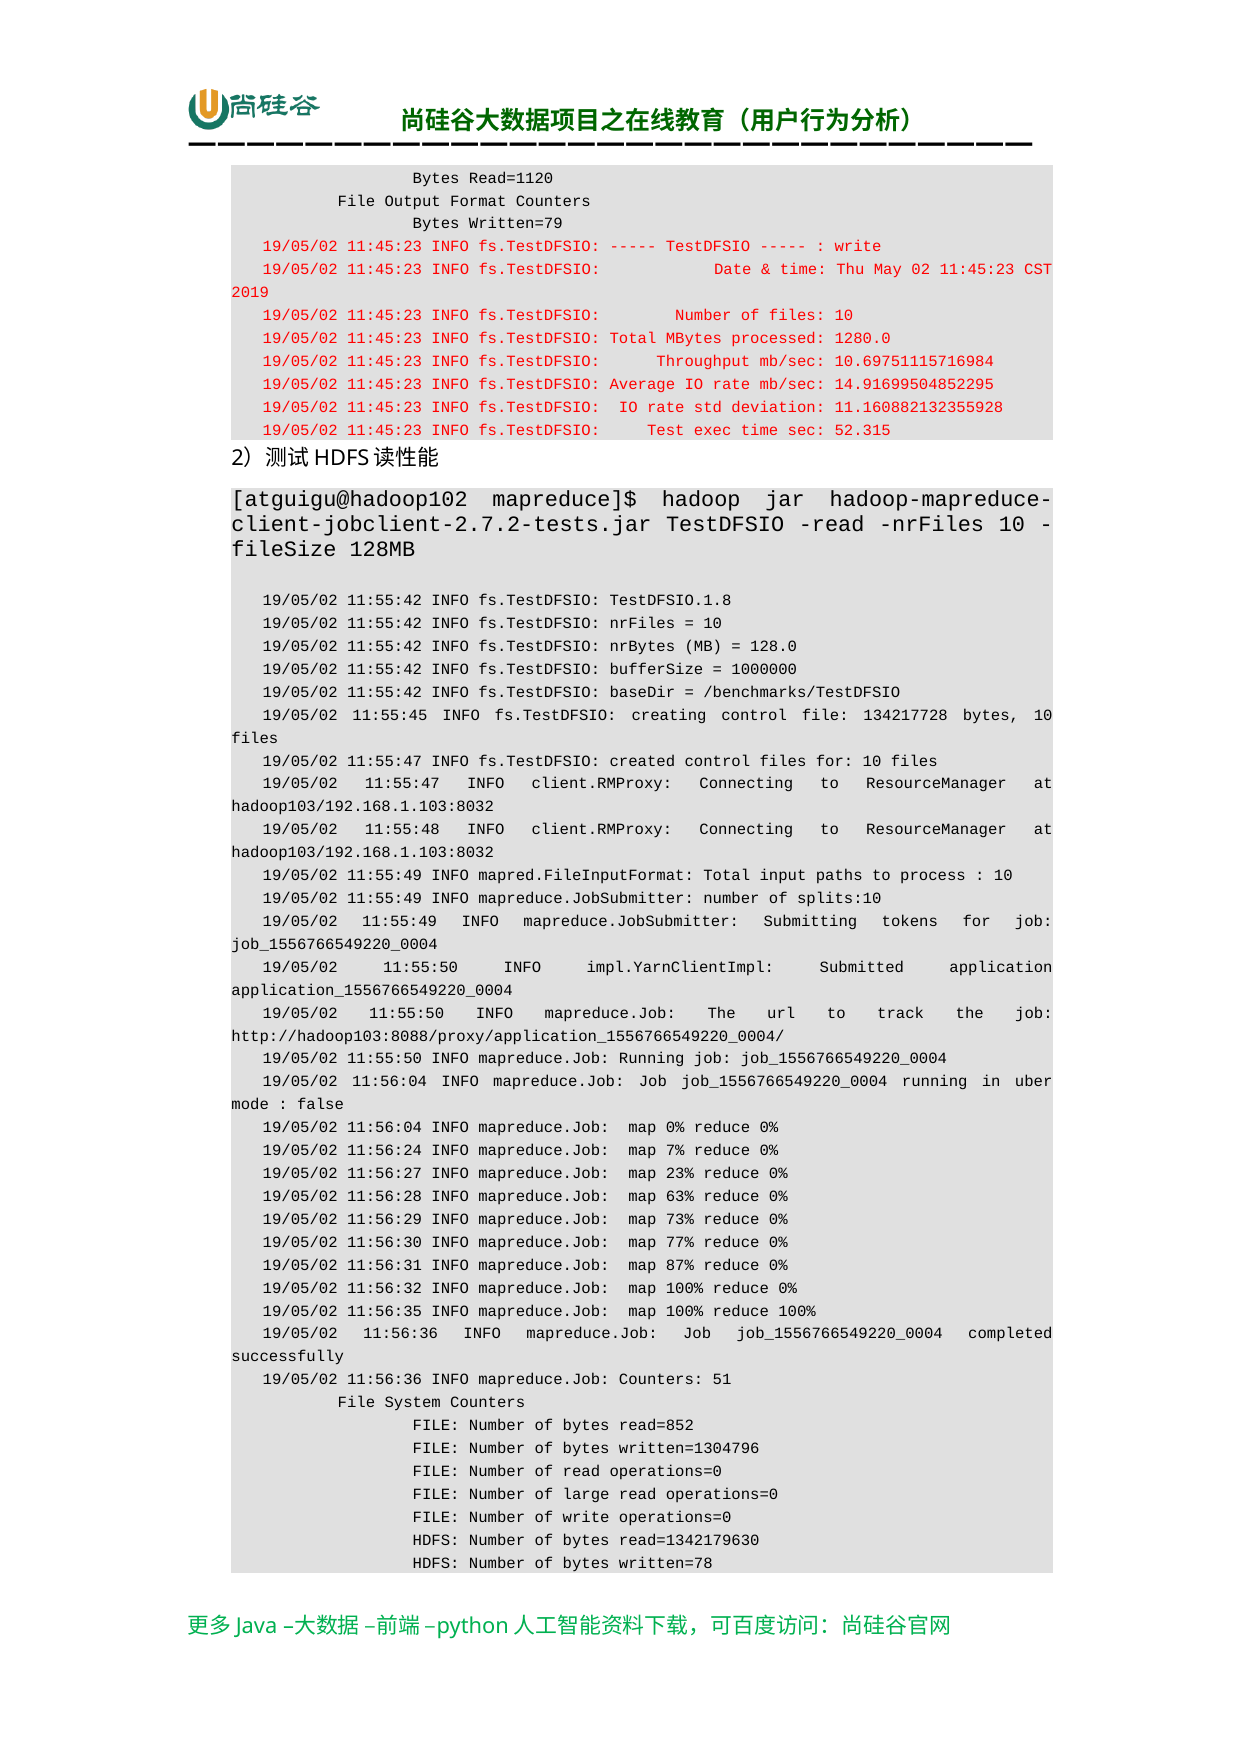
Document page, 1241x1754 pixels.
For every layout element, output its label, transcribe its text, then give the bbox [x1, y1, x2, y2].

text 19/05/02 11:55:42 INFO fs.TestDFSIO: TestDFSIO.1.8 [231, 587, 1053, 610]
text 19/05/02 11:45:23 INFO fs.TestDFSIO: IO rate std deviation: 11.160882132355928 [231, 394, 1053, 417]
text 19/05/02 11:56:35 INFO mapreduce.Job: map 100% reduce 100% [231, 1298, 1053, 1321]
text 19/05/02 11:55:42 INFO fs.TestDFSIO: nrFiles = 10 [231, 610, 1053, 633]
text [atguigu@hadoop102 mapreduce]$ hadoop jar hadoop-mapreduce-client-jobclient-2.7.2-tests.jar TestDFSIO -read -nrFiles 10 -fileSize 128MB [231, 488, 1053, 562]
text FILE: Number of bytes read=852 [231, 1412, 1053, 1435]
text 19/05/02 11:55:42 INFO fs.TestDFSIO: bufferSize = 1000000 [231, 656, 1053, 679]
text 19/05/02 11:55:47 INFO client.RMProxy: Connecting to ResourceManager at hadoop103/192.168.1.103:8032 [231, 771, 1053, 816]
text 19/05/02 11:45:23 INFO fs.TestDFSIO: Date & time: Thu May 02 11:45:23 CST 2019 [231, 256, 1053, 302]
text Bytes Read=1120 [231, 165, 1053, 188]
text 19/05/02 11:45:23 INFO fs.TestDFSIO: Total MBytes processed: 1280.0 [231, 325, 1053, 348]
text Bytes Written=79 [231, 211, 1053, 233]
text 19/05/02 11:56:28 INFO mapreduce.Job: map 63% reduce 0% [231, 1183, 1053, 1206]
text 19/05/02 11:56:24 INFO mapreduce.Job: map 7% reduce 0% [231, 1137, 1053, 1160]
text 19/05/02 11:56:04 INFO mapreduce.Job: Job job_1556766549220_0004 running in uber mode : false [231, 1068, 1053, 1114]
text 19/05/02 11:55:45 INFO fs.TestDFSIO: creating control file: 134217728 bytes, 10 files [231, 702, 1053, 748]
text 19/05/02 11:45:23 INFO fs.TestDFSIO: Throughput mb/sec: 10.69751115716984 [231, 348, 1053, 371]
text 19/05/02 11:55:50 INFO mapreduce.Job: The url to track the job: http://hadoop103:8088/proxy/application_1556766549220_0004/ [231, 1000, 1053, 1046]
picture [187, 88, 320, 130]
text 19/05/02 11:56:36 INFO mapreduce.Job: Job job_1556766549220_0004 completed successfully [231, 1321, 1053, 1366]
text HDFS: Number of bytes written=78 [231, 1550, 1053, 1573]
text 2）测试HDFS读性能 [187, 440, 1053, 472]
text File System Counters [231, 1389, 1053, 1412]
text FILE: Number of large read operations=0 [231, 1481, 1053, 1504]
text FILE: Number of read operations=0 [231, 1458, 1053, 1481]
text FILE: Number of write operations=0 [231, 1504, 1053, 1527]
text 19/05/02 11:45:23 INFO fs.TestDFSIO: ----- TestDFSIO ----- : write [231, 233, 1053, 256]
text 19/05/02 11:45:23 INFO fs.TestDFSIO: Number of files: 10 [231, 302, 1053, 325]
text 19/05/02 11:45:23 INFO fs.TestDFSIO: Test exec time sec: 52.315 [231, 417, 1053, 440]
text 19/05/02 11:56:29 INFO mapreduce.Job: map 73% reduce 0% [231, 1206, 1053, 1229]
text 19/05/02 11:55:48 INFO client.RMProxy: Connecting to ResourceManager at hadoop103/192.168.1.103:8032 [231, 816, 1053, 862]
text 19/05/02 11:55:50 INFO impl.YarnClientImpl: Submitted application application_1556766549220_0004 [231, 954, 1053, 1000]
text 19/05/02 11:55:49 INFO mapreduce.JobSubmitter: Submitting tokens for job: job_1556766549220_0004 [231, 908, 1053, 954]
text 19/05/02 11:56:32 INFO mapreduce.Job: map 100% reduce 0% [231, 1275, 1053, 1298]
text 19/05/02 11:56:27 INFO mapreduce.Job: map 23% reduce 0% [231, 1160, 1053, 1183]
text 19/05/02 11:55:49 INFO mapreduce.JobSubmitter: number of splits:10 [231, 885, 1053, 908]
text 19/05/02 11:45:23 INFO fs.TestDFSIO: Average IO rate mb/sec: 14.91699504852295 [231, 371, 1053, 394]
text 19/05/02 11:55:50 INFO mapreduce.Job: Running job: job_1556766549220_0004 [231, 1046, 1053, 1068]
text 19/05/02 11:55:47 INFO fs.TestDFSIO: created control files for: 10 files [231, 748, 1053, 771]
text File Output Format Counters [231, 188, 1053, 211]
text 19/05/02 11:55:42 INFO fs.TestDFSIO: baseDir = /benchmarks/TestDFSIO [231, 679, 1053, 702]
text 19/05/02 11:55:49 INFO mapred.FileInputFormat: Total input paths to process : 10 [231, 862, 1053, 885]
text 19/05/02 11:56:04 INFO mapreduce.Job: map 0% reduce 0% [231, 1114, 1053, 1137]
text 19/05/02 11:56:30 INFO mapreduce.Job: map 77% reduce 0% [231, 1229, 1053, 1252]
text 19/05/02 11:55:42 INFO fs.TestDFSIO: nrBytes (MB) = 128.0 [231, 633, 1053, 656]
text HDFS: Number of bytes read=1342179630 [231, 1527, 1053, 1550]
text 19/05/02 11:56:36 INFO mapreduce.Job: Counters: 51 [231, 1366, 1053, 1389]
text 19/05/02 11:56:31 INFO mapreduce.Job: map 87% reduce 0% [231, 1252, 1053, 1275]
text FILE: Number of bytes written=1304796 [231, 1435, 1053, 1458]
